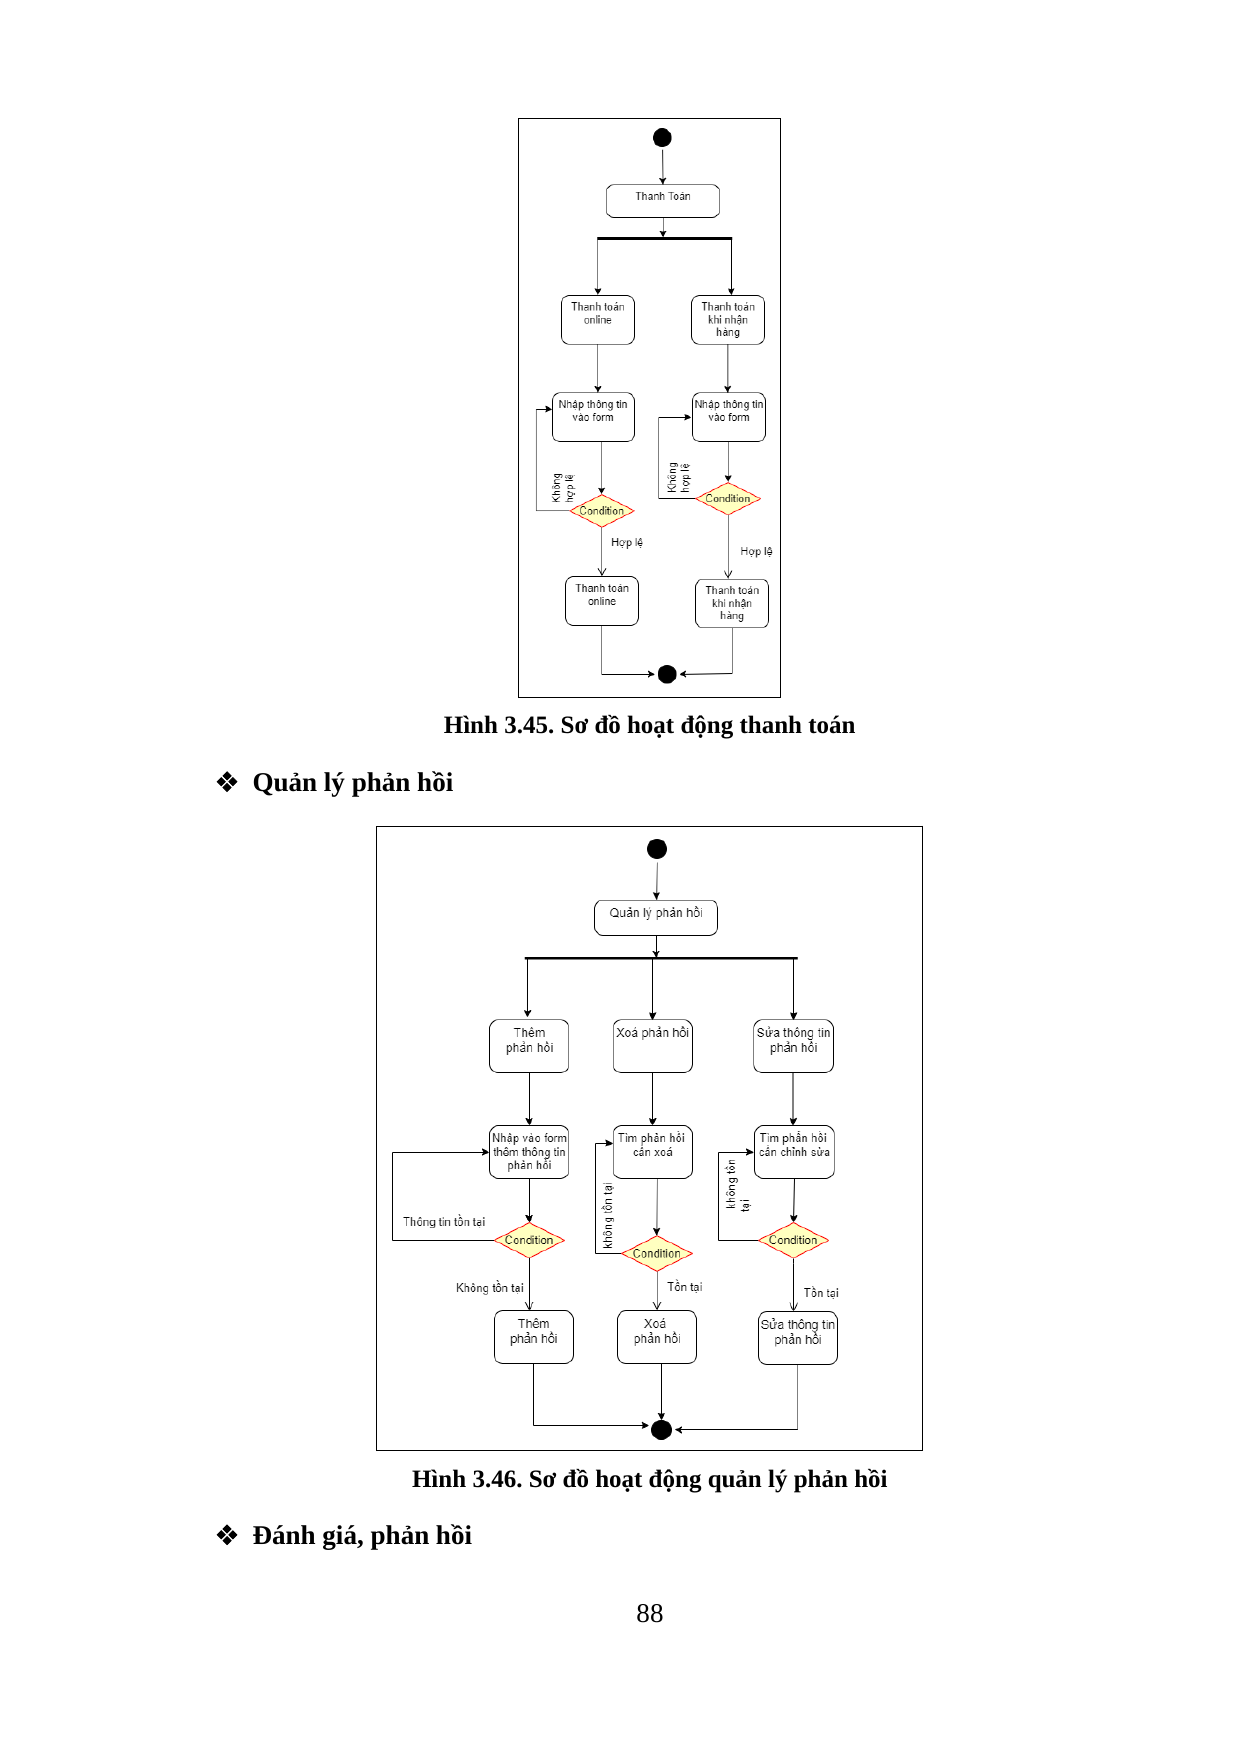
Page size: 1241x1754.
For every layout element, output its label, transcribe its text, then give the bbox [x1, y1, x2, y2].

list Đánh giá, phản hồi [177, 1519, 1122, 1551]
list Quản lý phản hồi [177, 766, 1122, 797]
picture [377, 827, 922, 1450]
picture [519, 119, 780, 697]
